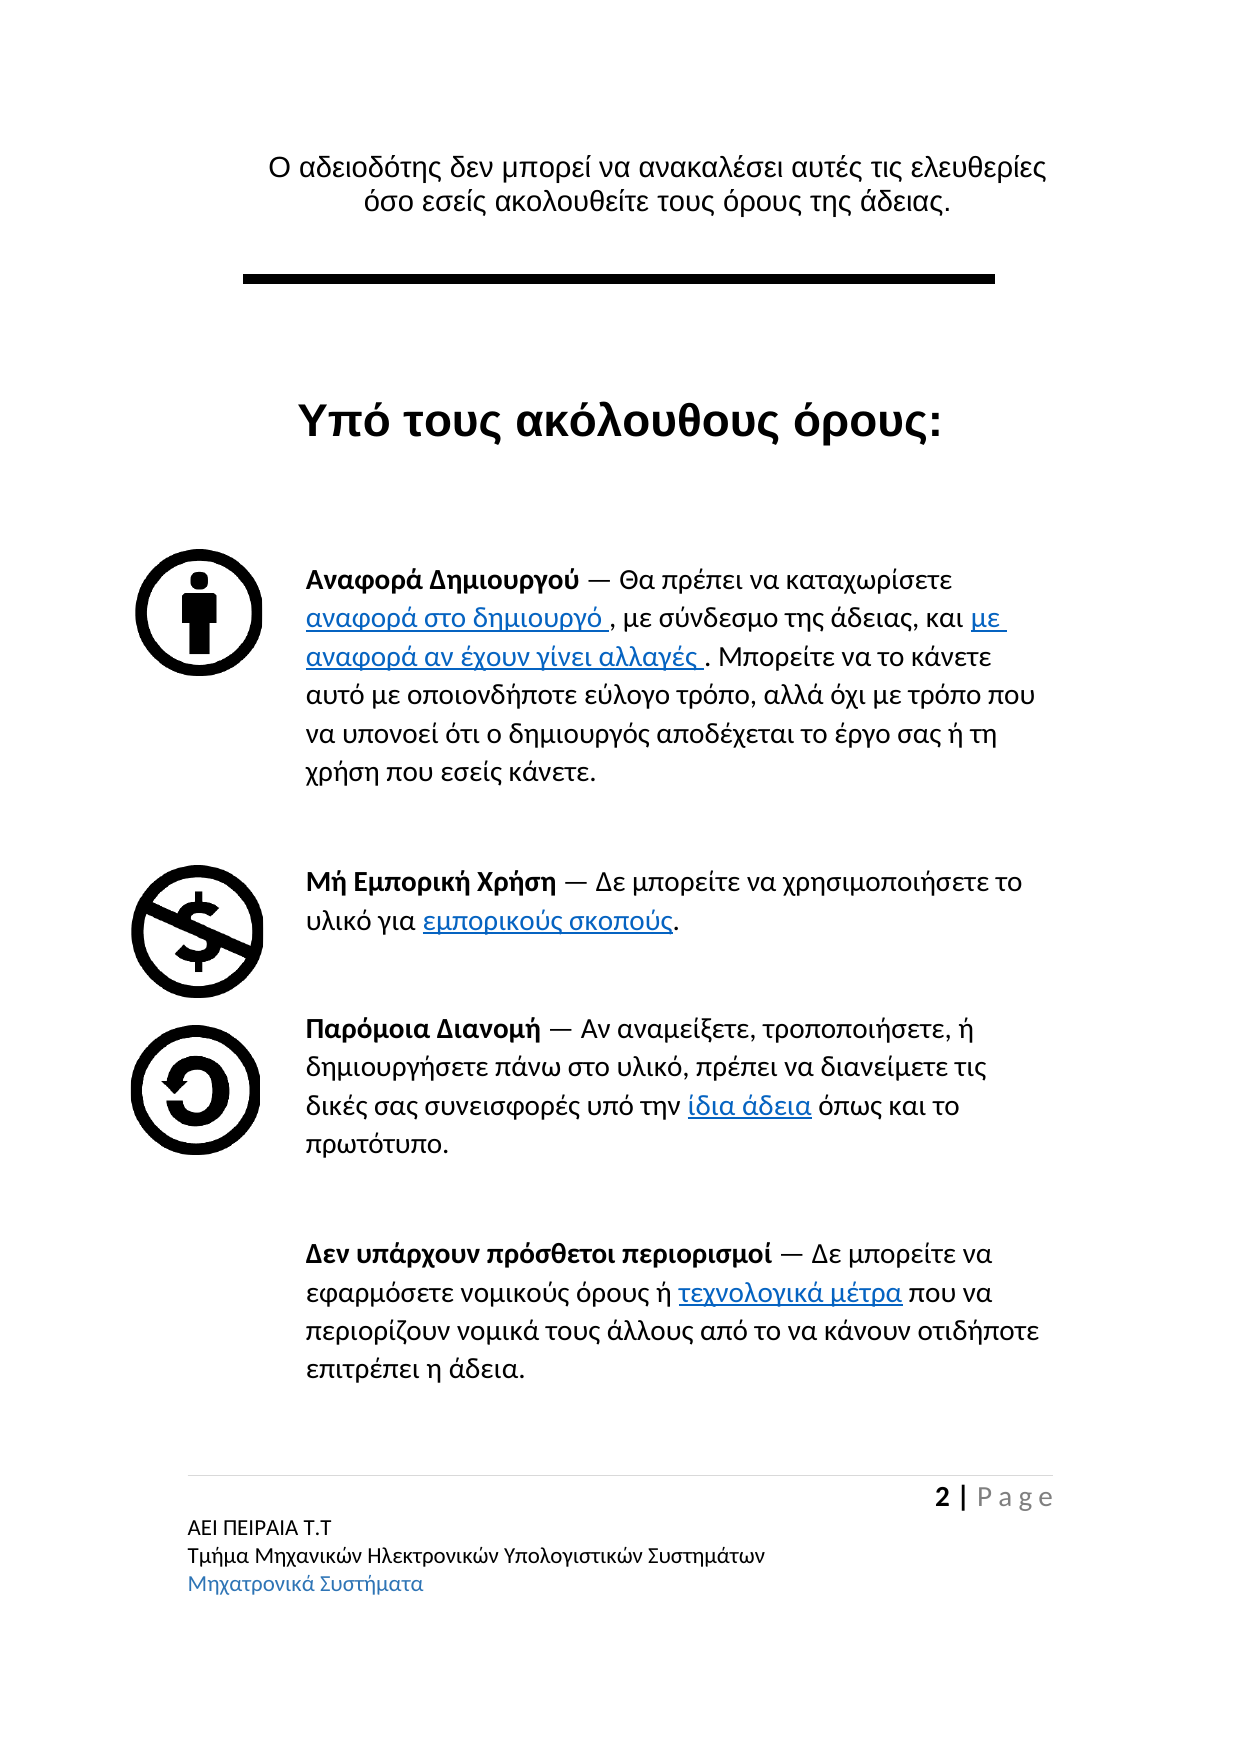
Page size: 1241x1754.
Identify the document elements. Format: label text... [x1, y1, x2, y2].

text Ο αδειοδότης δεν μπορεί να ανακαλέσει αυτές τις ελευθερίες όσο εσείς ακολουθείτε τους όρους της άδειας. [262, 150, 1053, 217]
text Αναφορά Δημιουργού — Θα πρέπει να καταχωρίσετε αναφορά στο δημιουργό , με σύνδεσμο της άδειας, και με αναφορά αν έχουν γίνει αλλαγές . Μπορείτε να το κάνετε αυτό με οποιονδήποτε εύλογο τρόπο, αλλά όχι με τρόπο που να υπονοεί ότι ο δημιουργός αποδέχεται το έργο σας ή τη χρήση που εσείς κάνετε. [306, 561, 1053, 789]
picture [131, 865, 264, 998]
picture [130, 1025, 260, 1155]
text Παρόμοια Διανομή — Αν αναμείξετε, τροποποιήσετε, ή δημιουργήσετε πάνω στο υλικό, πρέπει να διανείμετε τις δικές σας συνεισφορές υπό την ίδια άδεια όπως και το πρωτότυπο. [306, 1010, 1053, 1161]
subtitle Υπό τους ακόλουθους όρους: [187, 394, 1053, 447]
text Δεν υπάρχουν πρόσθετοι περιορισμοί — Δε μπορείτε να εφαρμόσετε νομικούς όρους ή τεχνολογικά μέτρα που να περιορίζουν νομικά τους άλλους από το να κάνουν οτιδήποτε επιτρέπει η άδεια. [306, 1235, 1053, 1386]
picture [135, 549, 263, 676]
text Μή Εμπορική Χρήση — Δε μπορείτε να χρησιμοποιήσετε το υλικό για εμπορικούς σκοπούς. [306, 863, 1053, 937]
